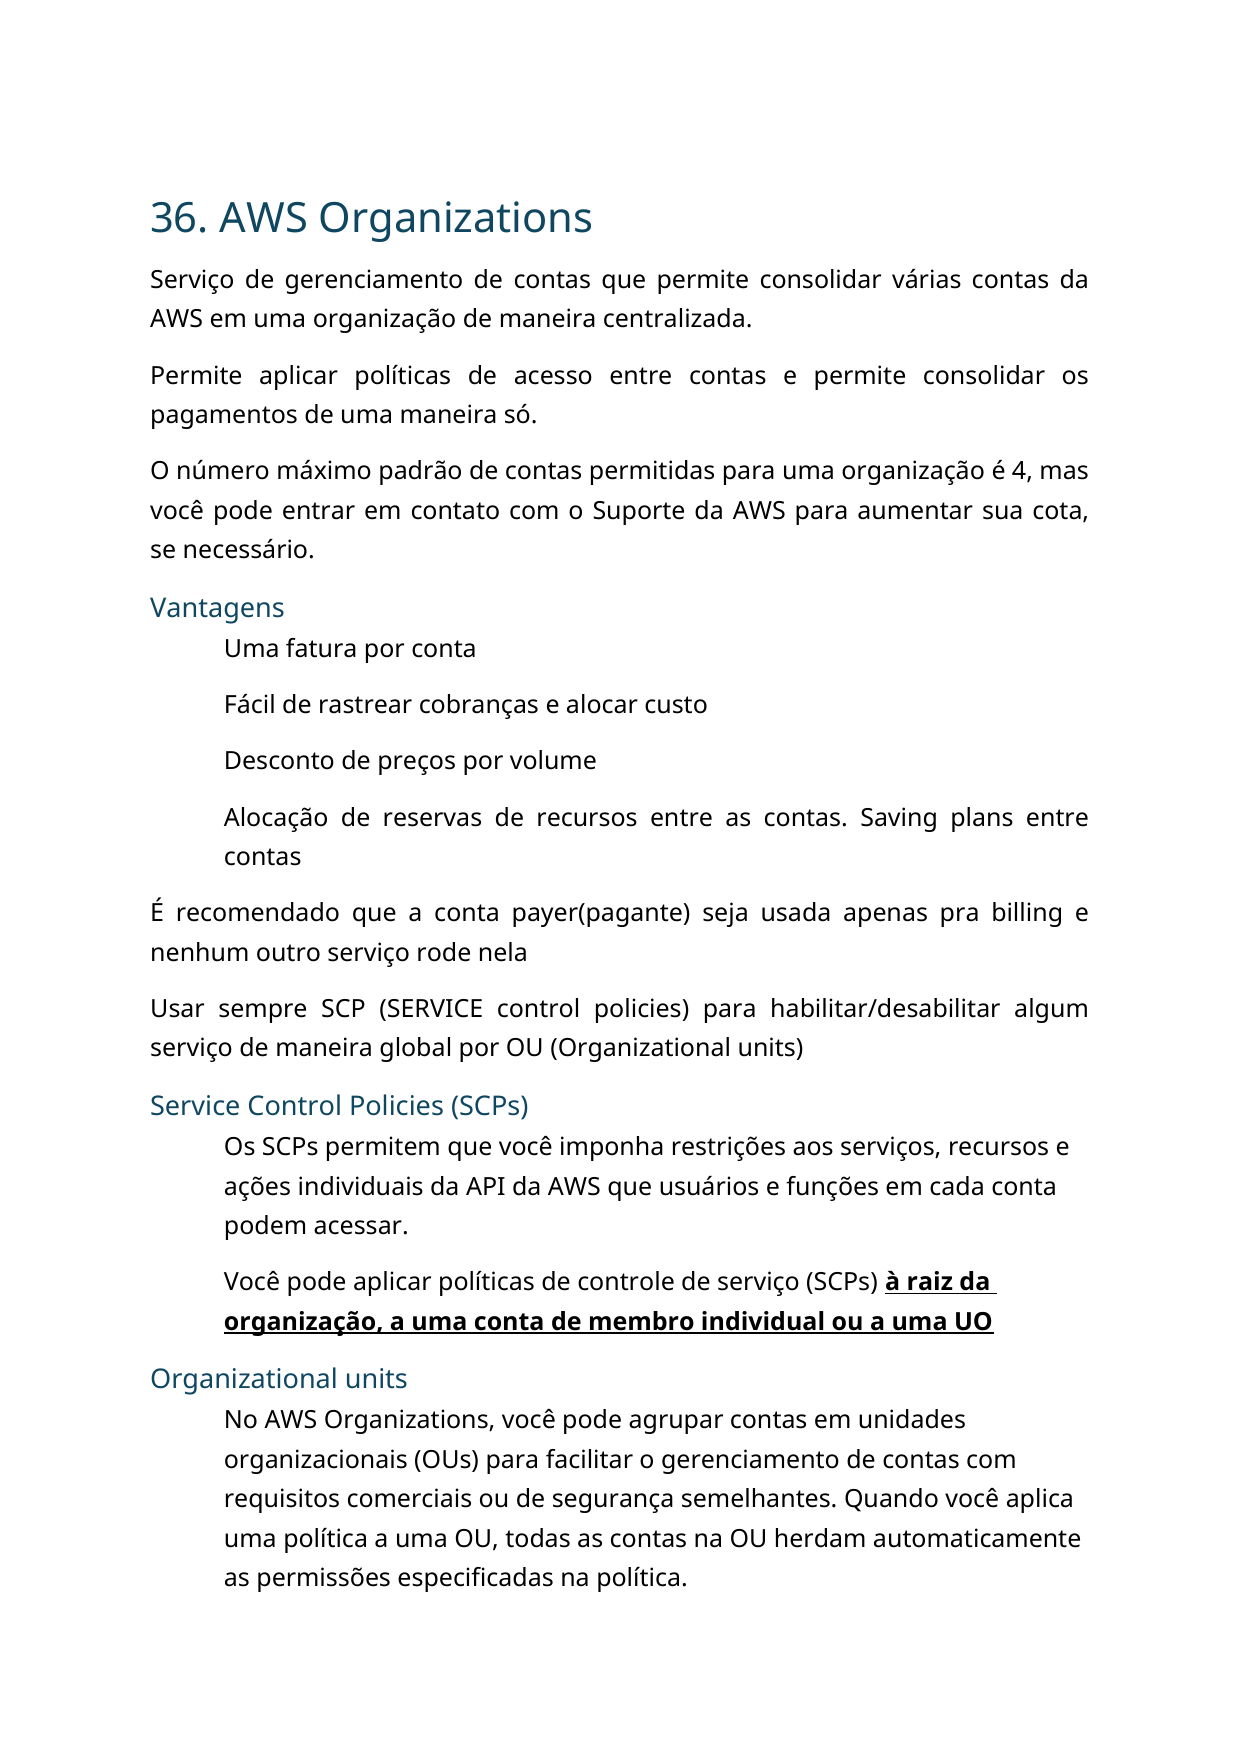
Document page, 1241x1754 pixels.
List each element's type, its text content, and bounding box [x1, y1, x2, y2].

text O número máximo padrão de contas permitidas para uma organização é 4, mas você pode entrar em contato com o Suporte da AWS para aumentar sua cota, se necessário. [150, 453, 1090, 566]
text Fácil de rastrear cobranças e alocar custo [224, 687, 1090, 721]
subtitle Organizational units [150, 1359, 1090, 1396]
subtitle 36. AWS Organizations [150, 187, 1090, 244]
text Desconto de preços por volume [224, 743, 1090, 777]
text Os SCPs permitem que você imponha restrições aos serviços, recursos e ações individuais da API da AWS que usuários e funções em cada conta podem acessar. [224, 1129, 1090, 1242]
text Serviço de gerenciamento de contas que permite consolidar várias contas da AWS em uma organização de maneira centralizada. [150, 262, 1090, 335]
subtitle Service Control Policies (SCPs) [150, 1086, 1090, 1123]
text No AWS Organizations, você pode agrupar contas em unidades organizacionais (OUs) para facilitar o gerenciamento de contas com requisitos comerciais ou de segurança semelhantes. Quando você aplica uma política a uma OU, todas as contas na OU herdam automaticamente as permissões especificadas na política. [224, 1402, 1090, 1594]
text Usar sempre SCP (SERVICE control policies) para habilitar/desabilitar algum serviço de maneira global por OU (Organizational units) [150, 990, 1090, 1064]
text Você pode aplicar políticas de controle de serviço (SCPs) à raiz da organização, a uma conta de membro individual ou a uma UO [224, 1264, 1090, 1337]
text Alocação de reservas de recursos entre as contas. Saving plans entre contas [224, 799, 1090, 873]
subtitle Vantagens [150, 588, 1090, 625]
text É recomendado que a conta payer(pagante) seja usada apenas pra billing e nenhum outro serviço rode nela [150, 895, 1090, 968]
text Permite aplicar políticas de acesso entre contas e permite consolidar os pagamentos de uma maneira só. [150, 357, 1090, 431]
text Uma fatura por conta [224, 631, 1090, 665]
